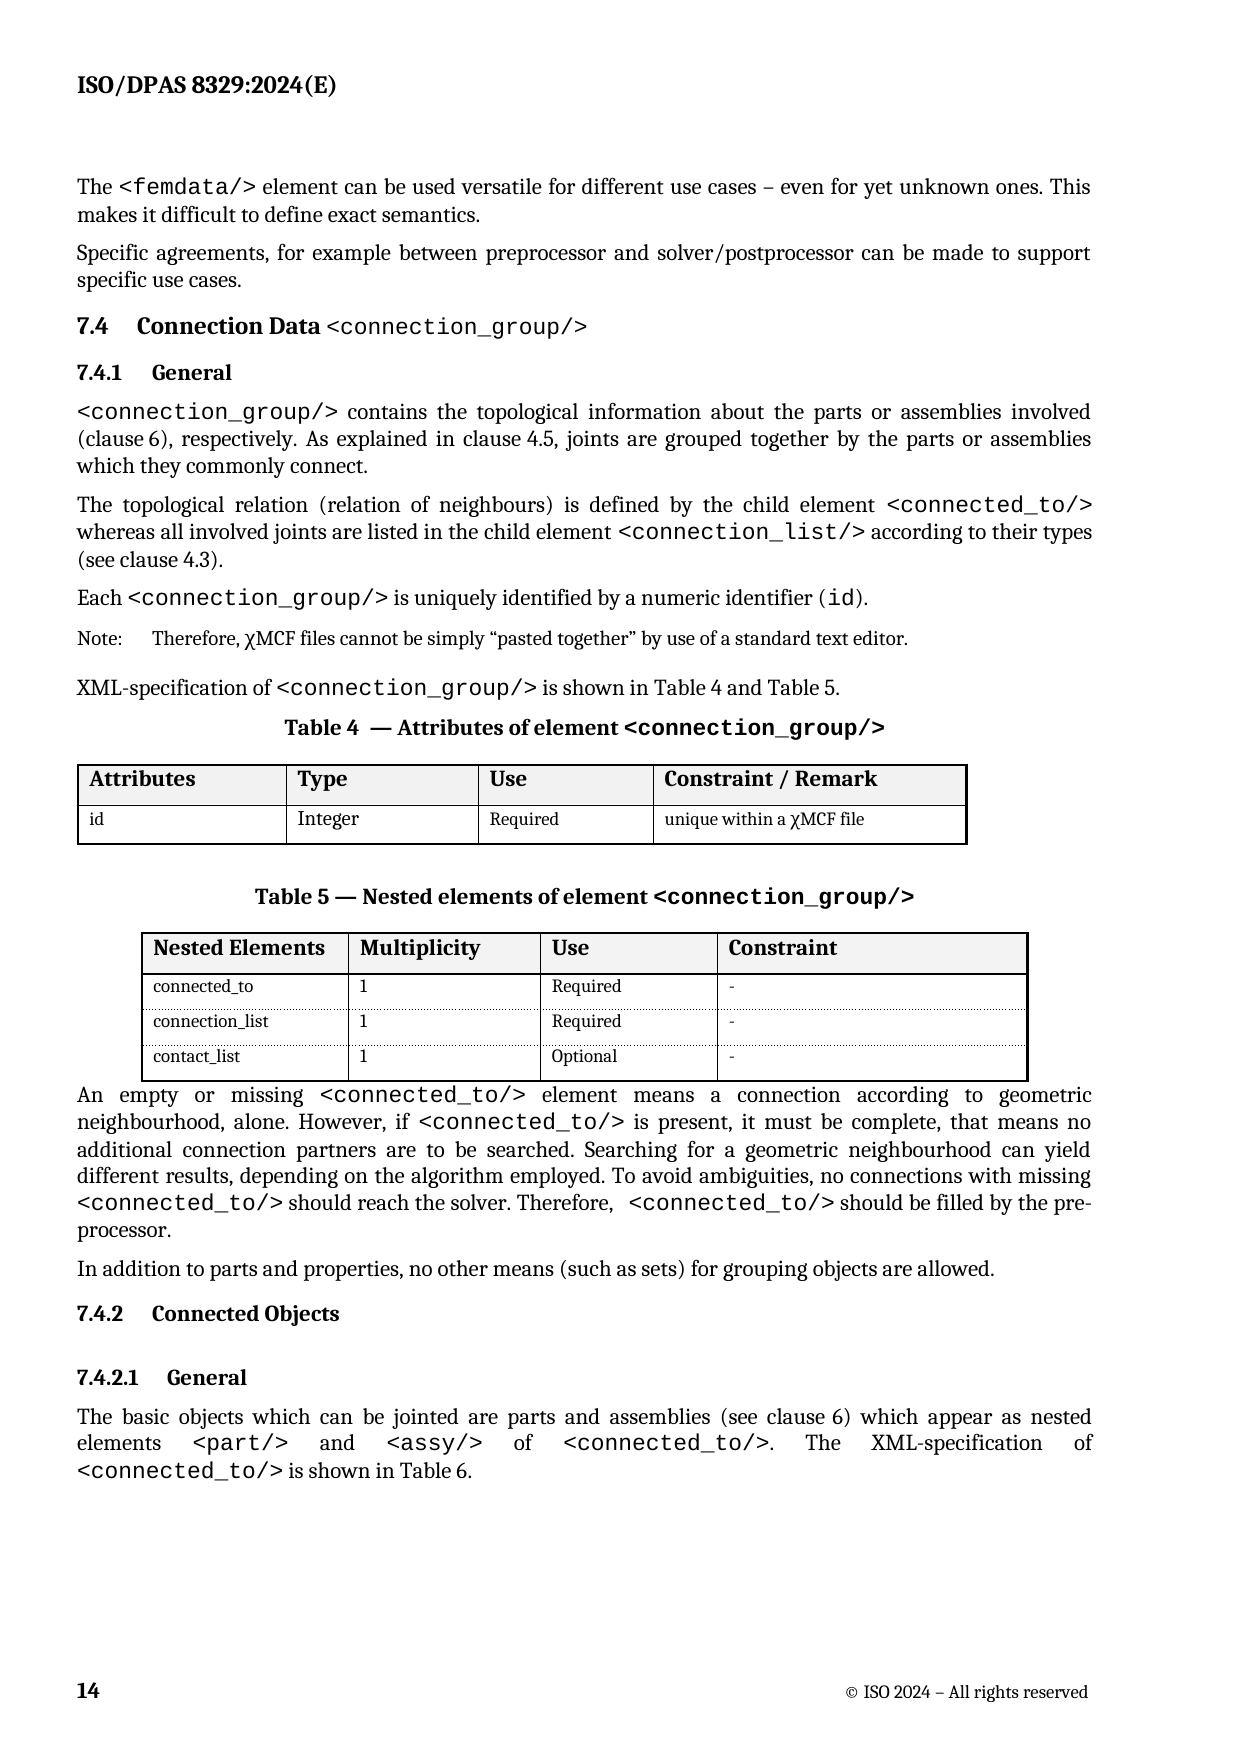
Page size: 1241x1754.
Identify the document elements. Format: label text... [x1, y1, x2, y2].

text The basic objects which can be jointed are parts and assemblies (see clause 6) which appear as nested elements <part/> and <assy/> of <connected_to/>. The XML-specification of <connected_to/> is shown in Table 6. [77, 1403, 1092, 1485]
text Each <connection_group/> is uniquely identified by a numeric identifier (id). [77, 585, 1092, 613]
subtitle General [77, 1365, 1092, 1391]
text XML-specification of <connection_group/> is shown in Table 4 and Table 5. [77, 675, 1092, 703]
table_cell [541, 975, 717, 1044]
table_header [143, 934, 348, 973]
text In addition to parts and properties, no other means (such as sets) for grouping objects are allowed. [77, 1256, 1092, 1282]
text Table 4 — Attributes of element <connection_group/> [77, 715, 1092, 743]
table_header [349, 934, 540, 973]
text The topological relation (relation of neighbours) is defined by the child element <connected_to/> whereas all involved joints are listed in the child element <connection_list/> according to their types (see clause 4.3). [77, 491, 1092, 573]
subtitle Connection Data <connection_group/> [77, 312, 1092, 341]
text Table 5 — Nested elements of element <connection_group/> [77, 884, 1092, 911]
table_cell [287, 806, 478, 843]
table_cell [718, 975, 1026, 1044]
subtitle General [77, 360, 1092, 386]
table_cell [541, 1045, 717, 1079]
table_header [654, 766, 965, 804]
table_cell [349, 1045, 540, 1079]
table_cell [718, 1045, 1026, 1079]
text <connection_group/> contains the topological information about the parts or assemblies involved (clause 6), respectively. As explained in clause 4.5, joints are grouped together by the parts or assemblies which they commonly connect. [77, 399, 1092, 479]
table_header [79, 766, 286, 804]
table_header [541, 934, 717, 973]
text The <femdata/> element can be used versatile for different use cases – even for yet unknown ones. This makes it difficult to define exact semantics. [77, 174, 1092, 228]
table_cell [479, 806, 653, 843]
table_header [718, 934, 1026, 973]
text An empty or missing <connected_to/> element means a connection according to geometric neighbourhood, alone. However, if <connected_to/> is present, it must be complete, that means no additional connection partners are to be searched. Searching for a geometric neighbourhood can yield different results, depending on the algorithm employed. To avoid ambiguities, no connections with missing <connected_to/> should reach the solver. Therefore, <connected_to/> should be filled by the pre-processor. [77, 1082, 1092, 1243]
subtitle Connected Objects [77, 1301, 1092, 1327]
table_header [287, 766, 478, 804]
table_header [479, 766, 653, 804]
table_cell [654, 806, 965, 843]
text Specific agreements, for example between preprocessor and solver/postprocessor can be made to support specific use cases. [77, 240, 1092, 293]
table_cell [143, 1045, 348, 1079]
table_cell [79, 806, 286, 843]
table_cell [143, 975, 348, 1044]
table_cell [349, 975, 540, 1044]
text Note: Therefore, χMCF files cannot be simply “pasted together” by use of a standard text editor. [77, 625, 1092, 650]
